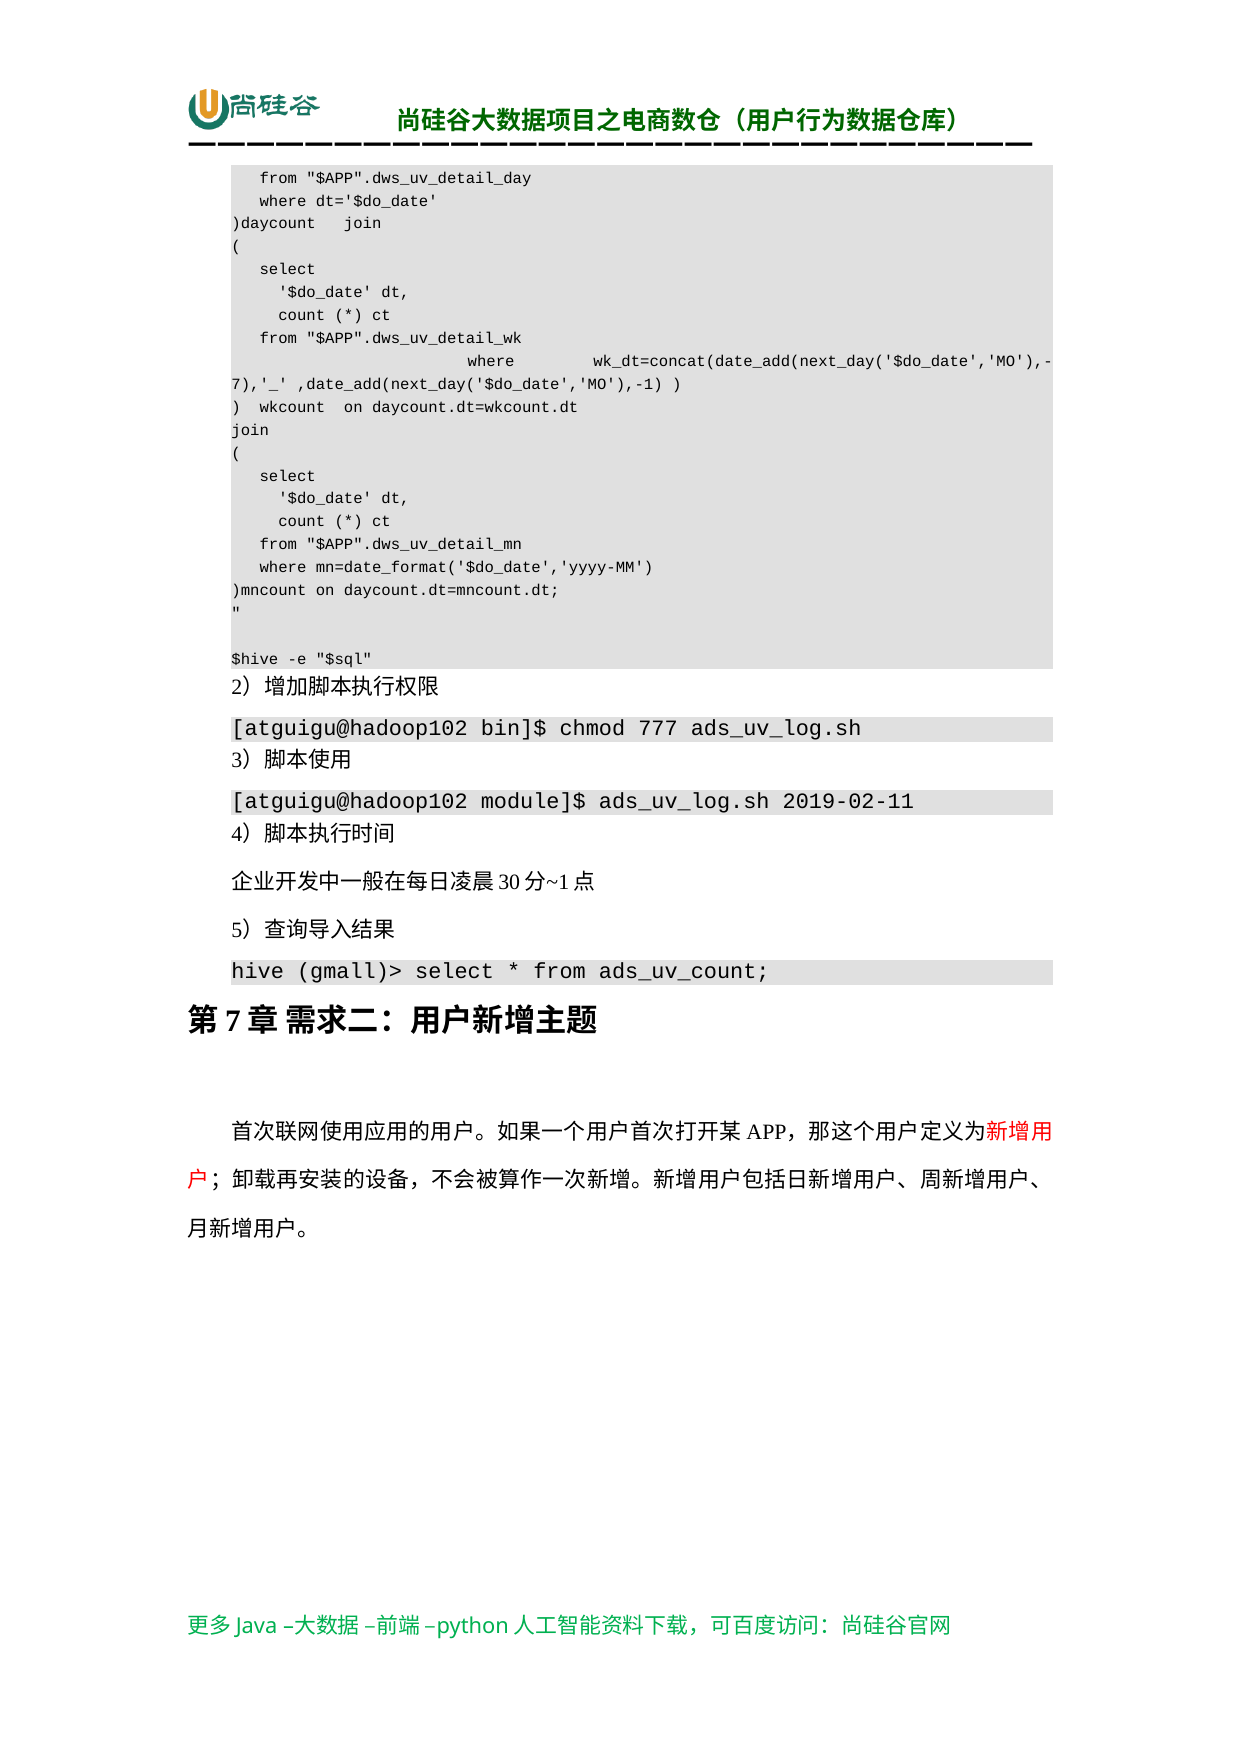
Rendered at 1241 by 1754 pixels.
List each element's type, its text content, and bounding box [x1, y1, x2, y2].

text from "$APP".dws_uv_detail_wk [231, 325, 1053, 348]
text 企业开发中一般在每日凌晨30分~1点 [187, 863, 1053, 896]
picture [187, 88, 320, 130]
text count (*) ct [231, 508, 1053, 531]
text 首次联网使用应用的用户。如果一个用户首次打开某APP，那这个用户定义为新增用户；卸载再安装的设备，不会被算作一次新增。新增用户包括日新增用户、周新增用户、月新增用户。 [187, 1113, 1053, 1243]
text hive (gmall)> select * from ads_uv_count; [231, 960, 1053, 985]
text 4）脚本执行时间 [187, 815, 1053, 848]
text from "$APP".dws_uv_detail_mn [231, 531, 1053, 554]
text [atguigu@hadoop102 bin]$ chmod 777 ads_uv_log.sh [231, 717, 1053, 742]
text where mn=date_format('$do_date','yyyy-MM') [231, 554, 1053, 577]
text '$do_date' dt, [231, 279, 1053, 302]
text " [231, 600, 1053, 623]
text ( [231, 233, 1053, 256]
text where dt='$do_date' [231, 188, 1053, 211]
text select [231, 256, 1053, 279]
text from "$APP".dws_uv_detail_day [231, 165, 1053, 188]
text )mncount on daycount.dt=mncount.dt; [231, 577, 1053, 600]
text 5）查询导入结果 [187, 912, 1053, 944]
text join [231, 417, 1053, 440]
text select [231, 463, 1053, 486]
text where wk_dt=concat(date_add(next_day('$do_date','MO'),-7),'_' ,date_add(next_day('$do_date','MO'),-1) ) [231, 348, 1053, 394]
text ) wkcount on daycount.dt=wkcount.dt [231, 394, 1053, 417]
text [atguigu@hadoop102 module]$ ads_uv_log.sh 2019-02-11 [231, 790, 1053, 815]
subtitle 第7章 需求二：用户新增主题 [187, 985, 1053, 1050]
text count (*) ct [231, 302, 1053, 325]
text )daycount join [231, 211, 1053, 233]
text '$do_date' dt, [231, 486, 1053, 508]
text ( [231, 440, 1053, 463]
text 2）增加脚本执行权限 [187, 669, 1053, 701]
text 3）脚本使用 [187, 742, 1053, 774]
text $hive -e "$sql" [231, 646, 1053, 669]
